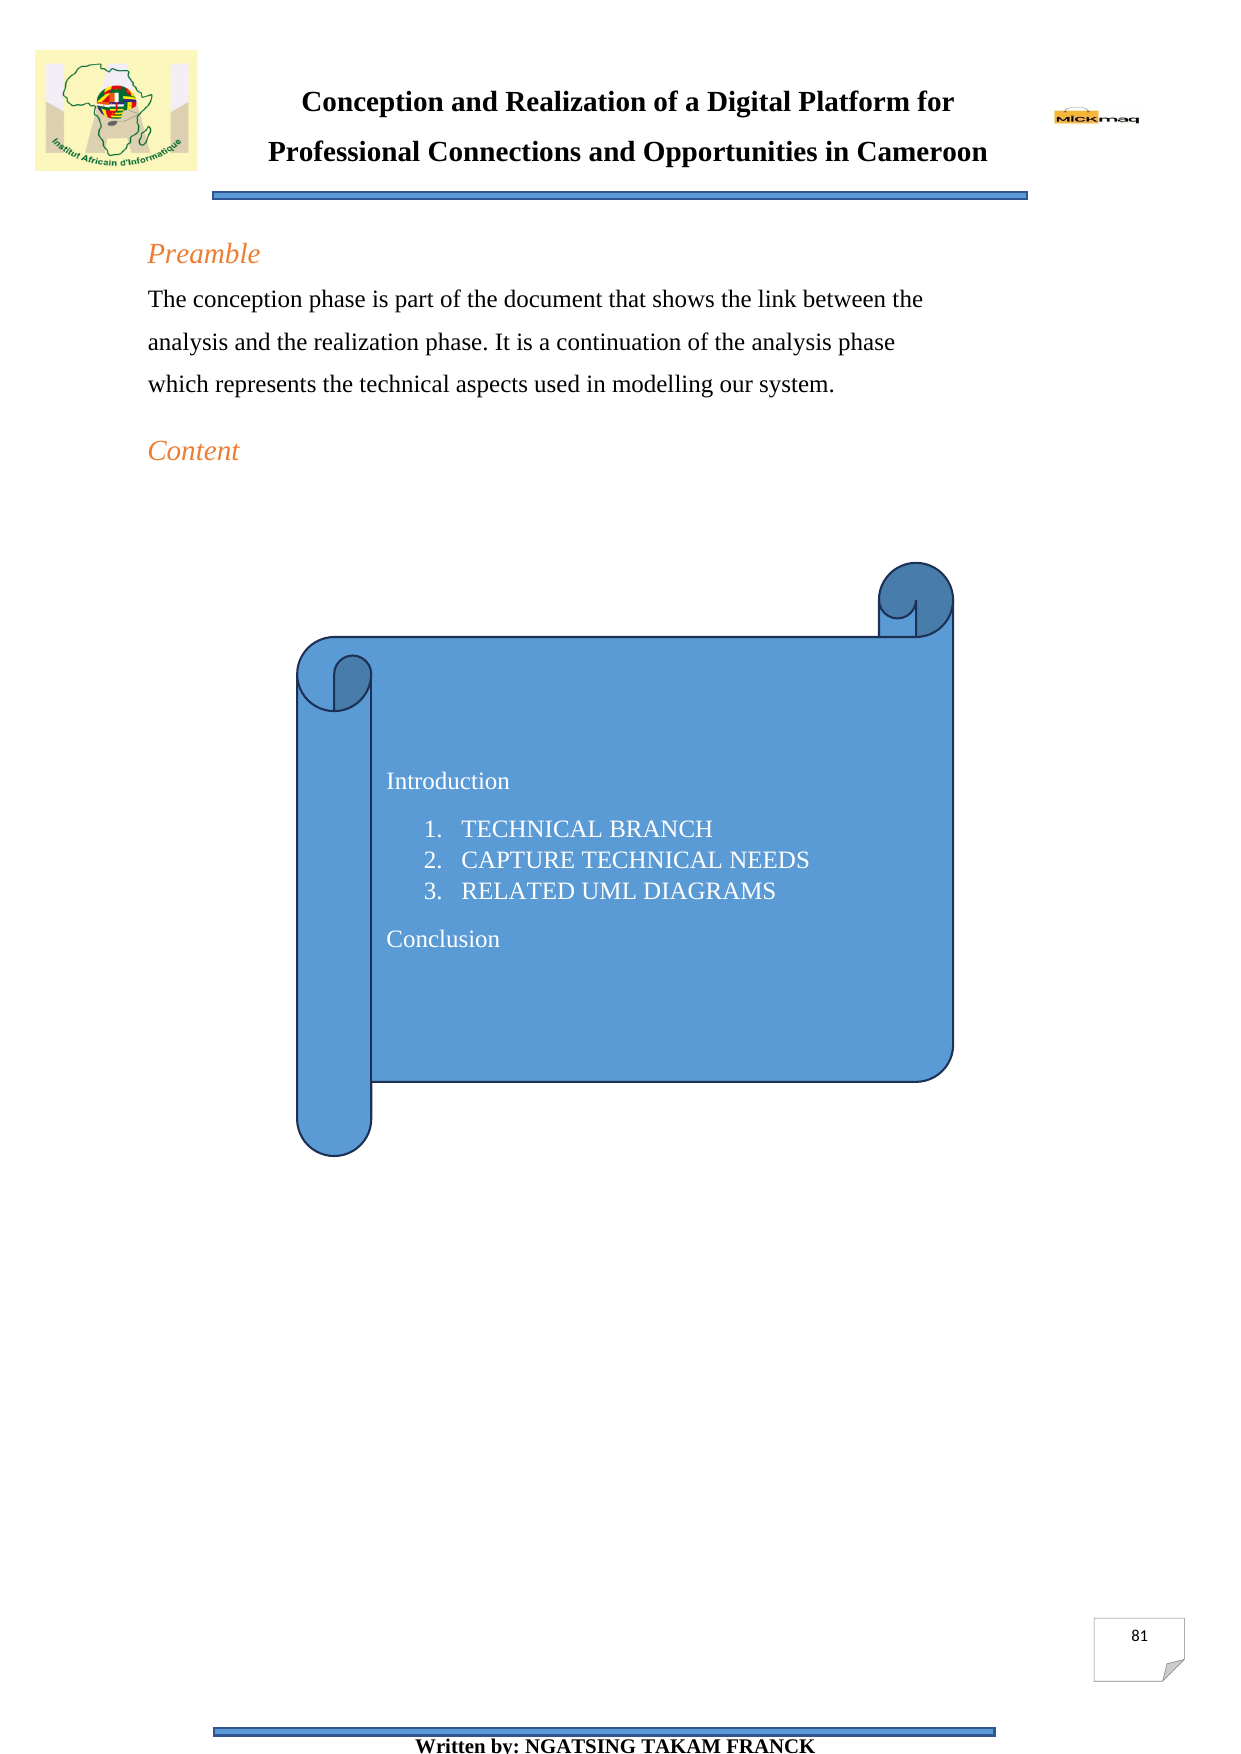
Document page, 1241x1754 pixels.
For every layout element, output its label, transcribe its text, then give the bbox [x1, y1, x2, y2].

subtitle Content [147, 433, 1093, 466]
text The conception phase is part of the document that shows the link between the analysis and the realization phase. It is a continuation of the analysis phase which represents the technical aspects used in modelling our system. [148, 284, 954, 398]
subtitle Preamble [147, 236, 1093, 270]
picture [35, 50, 198, 171]
picture [1047, 102, 1143, 132]
